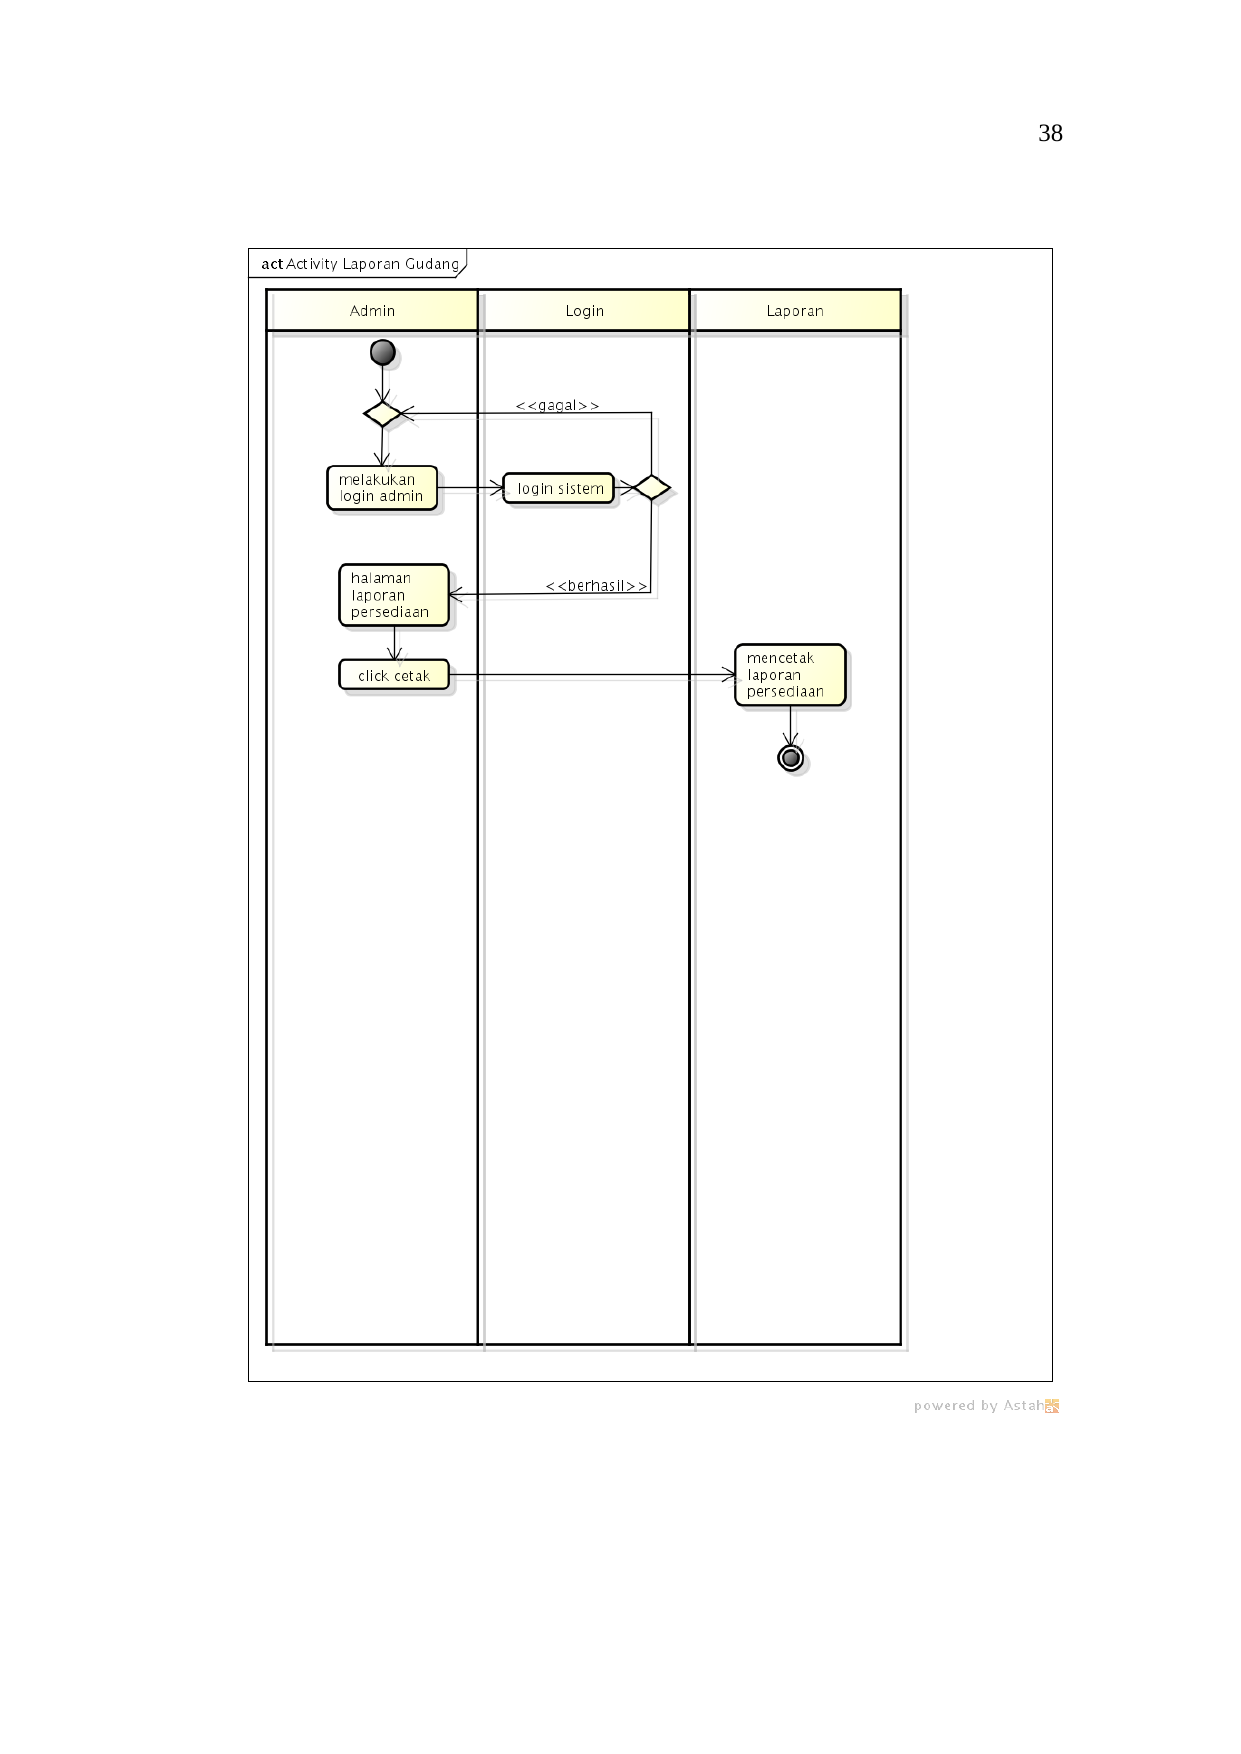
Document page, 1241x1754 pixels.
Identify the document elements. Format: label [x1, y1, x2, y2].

picture [236, 236, 1063, 1417]
